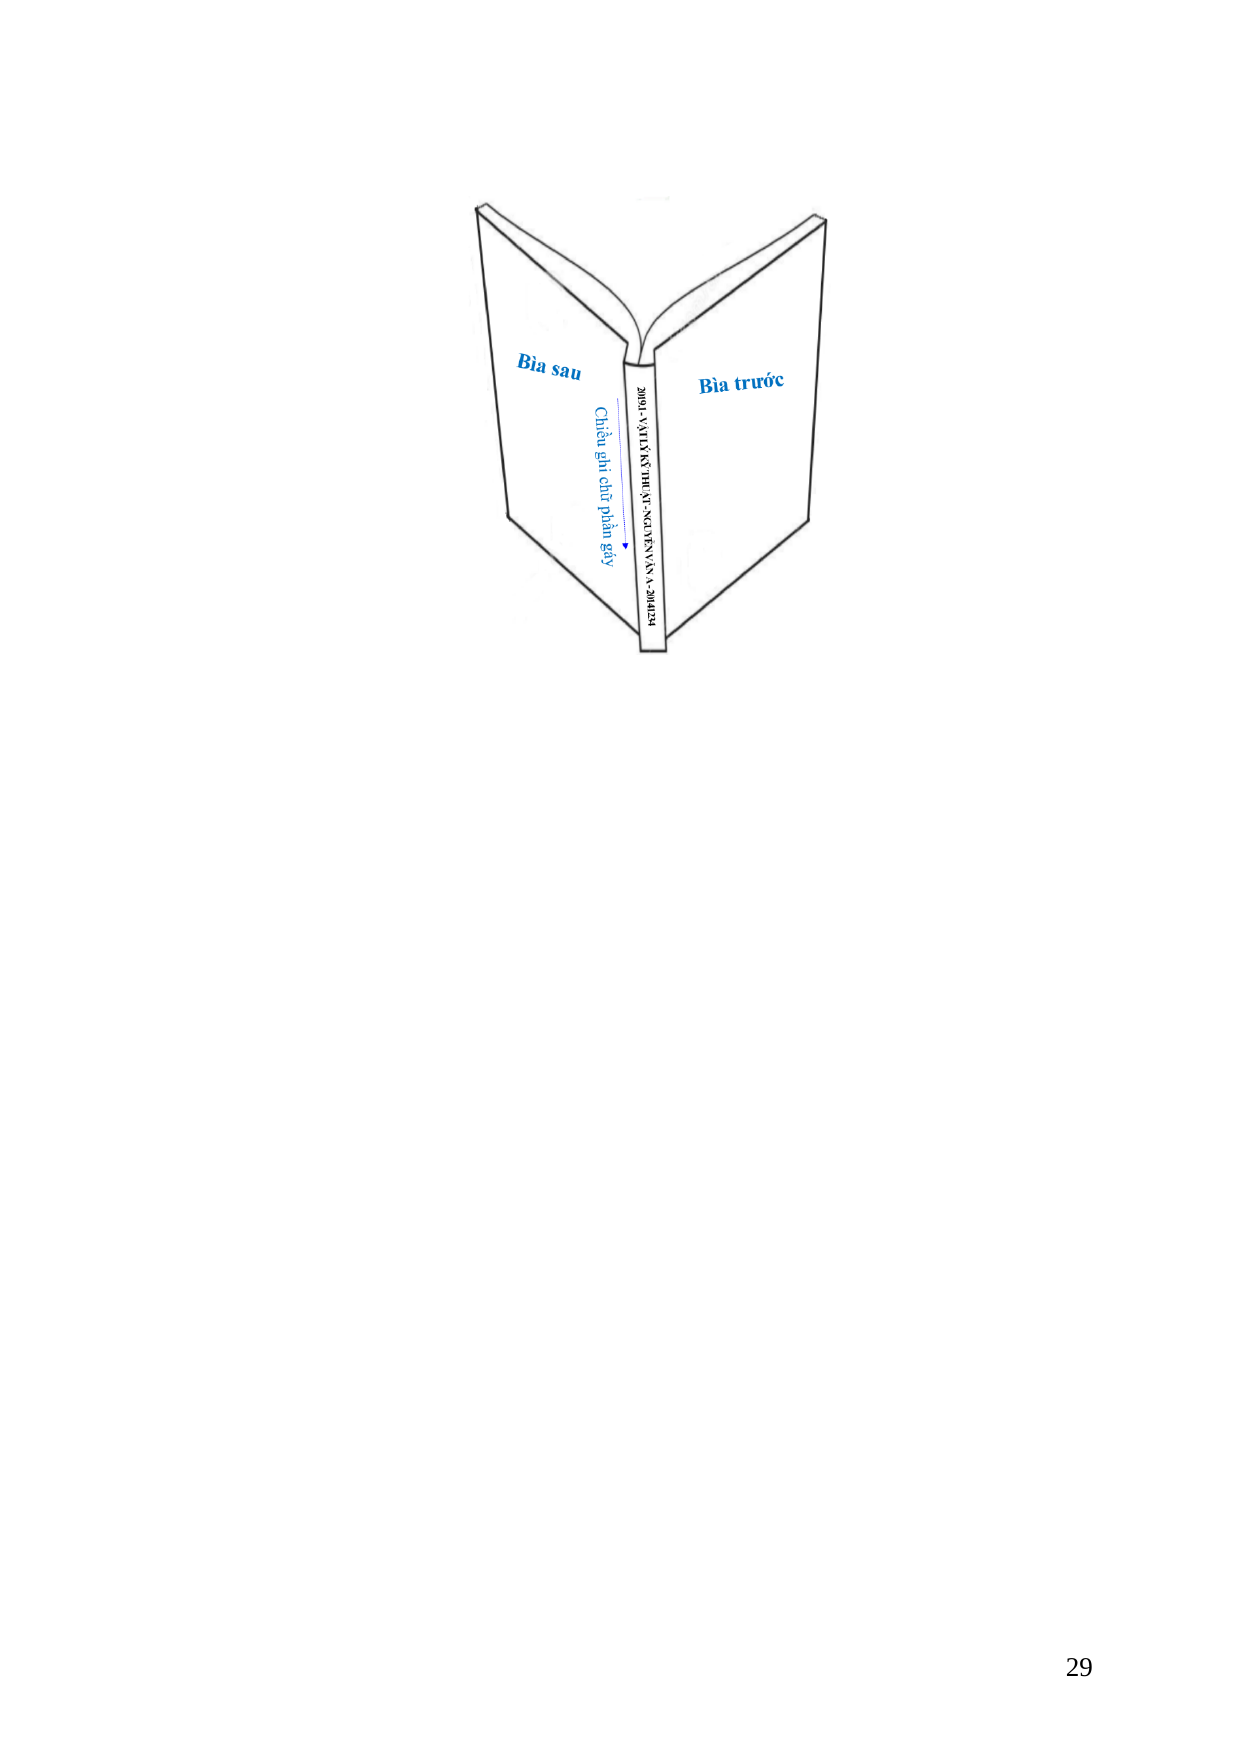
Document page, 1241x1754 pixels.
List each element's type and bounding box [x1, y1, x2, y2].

picture [468, 196, 831, 655]
